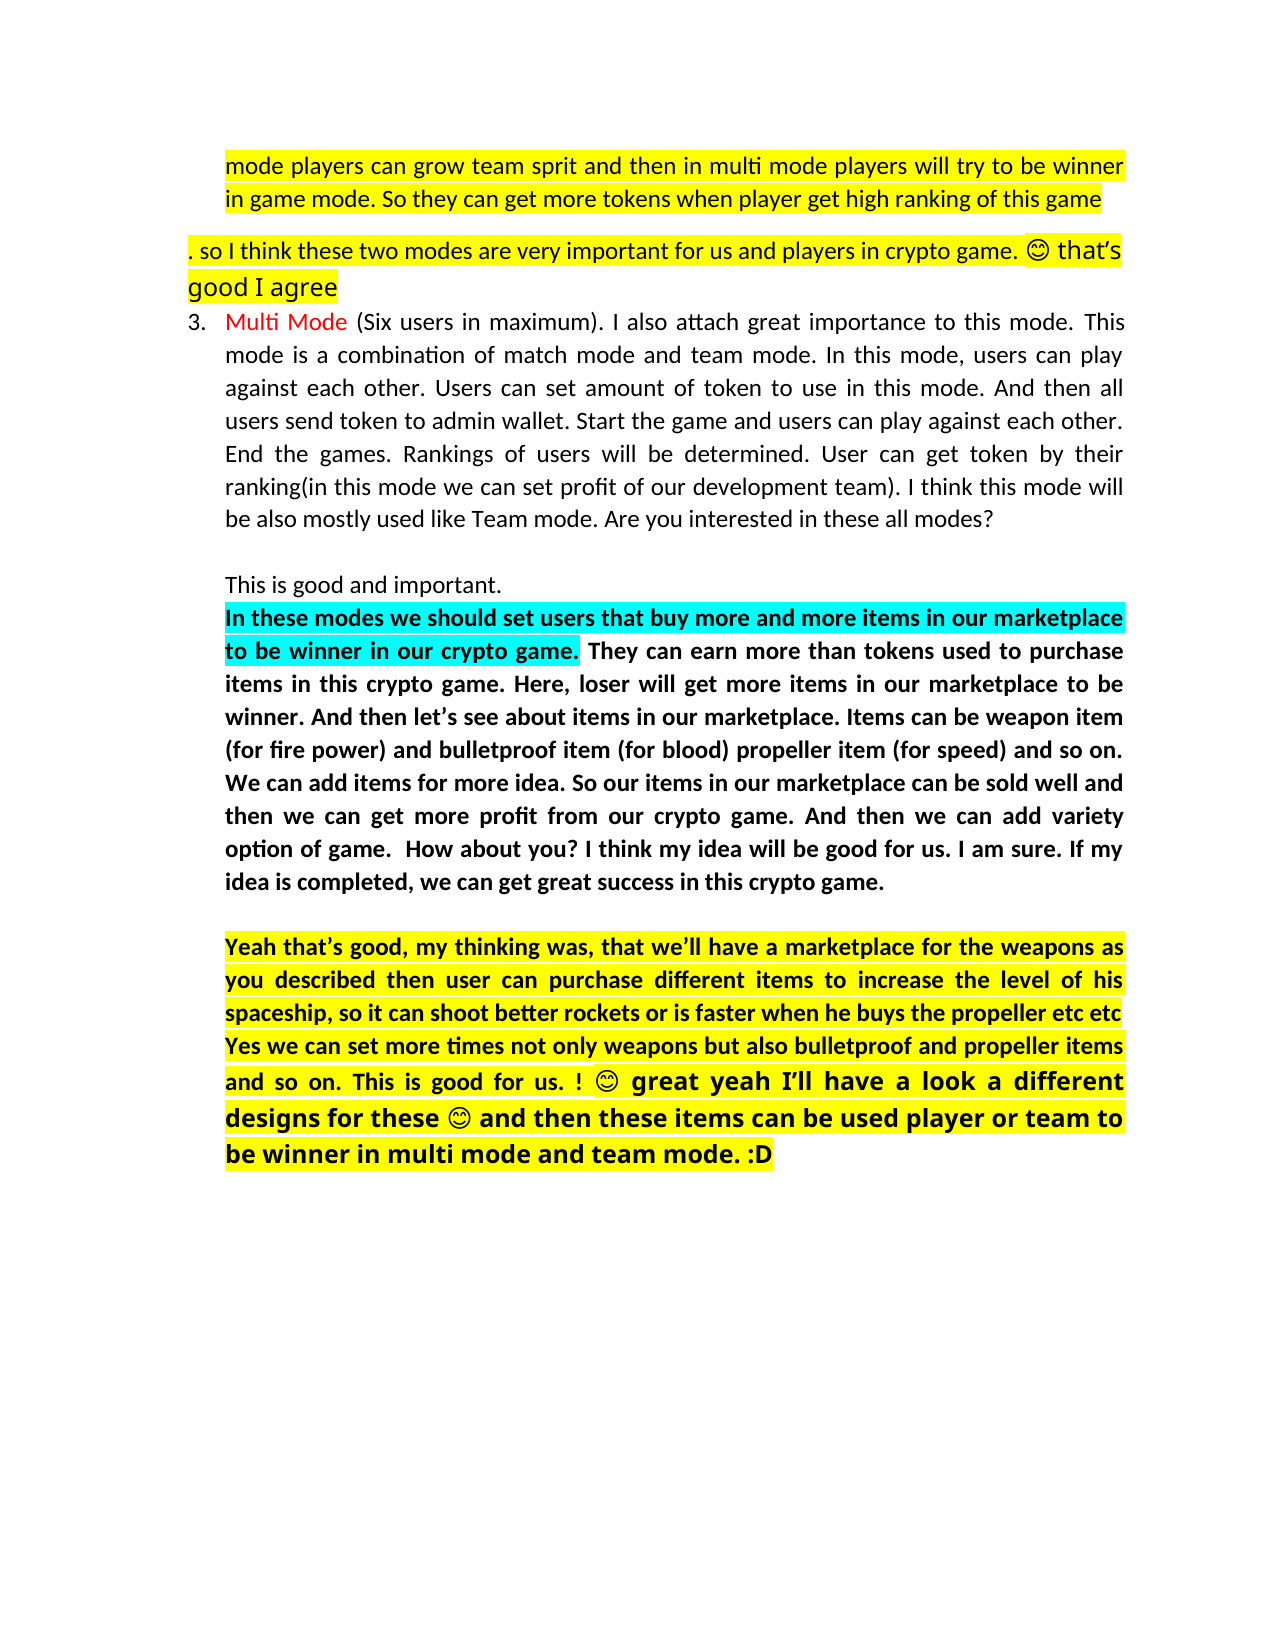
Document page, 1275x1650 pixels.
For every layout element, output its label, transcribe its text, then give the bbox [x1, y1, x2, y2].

list Yes we can set more times not only weapons but also bulletproof and propeller items and so on. This is good for us. ! 😊 great yeah I’ll have a look a different designs for these 😊 and then these items can be used player or team to be winner in multi mode and team mode. :D [225, 1134, 1125, 1171]
list In these modes we should set users that buy more and more items in our marketplace to be winner in our crypto game. They can earn more than tokens used to purchase items in this crypto game. Here, loser will get more items in our marketplace to be winner. And then let’s see about items in our marketplace. Items can be weapon item (for fire power) and bulletproof item (for blood) propeller item (for speed) and so on. We can add items for more idea. So our items in our marketplace can be sold well and then we can get more profit from our crypto game. And then we can add variety option of game. How about you? I think my idea will be good for us. I am sure. If my idea is completed, we can get great success in this crypto game. [225, 633, 1125, 896]
list This is good and important. [225, 569, 1125, 600]
list . so I think these two modes are very important for us and players in crypto game. 😊 that’s good I agree [187, 232, 1125, 303]
list Yeah that’s good, my thinking was, that we’ll have a marketplace for the weapons as you described then user can purchase different items to increase the level of his spaceship, so it can shoot better rockets or is faster when he buys the propeller etc etc [225, 995, 1125, 1028]
list Multi Mode (Six users in maximum). I also attach great importance to this mode. This mode is a combination of match mode and team mode. In this mode, users can play against each other. Users can set amount of token to use in this mode. And then all users send token to admin wallet. Start the game and users can play against each other. End the games. Rankings of users will be determined. User can get token by their ranking(in this mode we can set profit of our development team). I think this mode will be also mostly used like Team mode. Are you interested in these all modes? [187, 306, 1125, 534]
